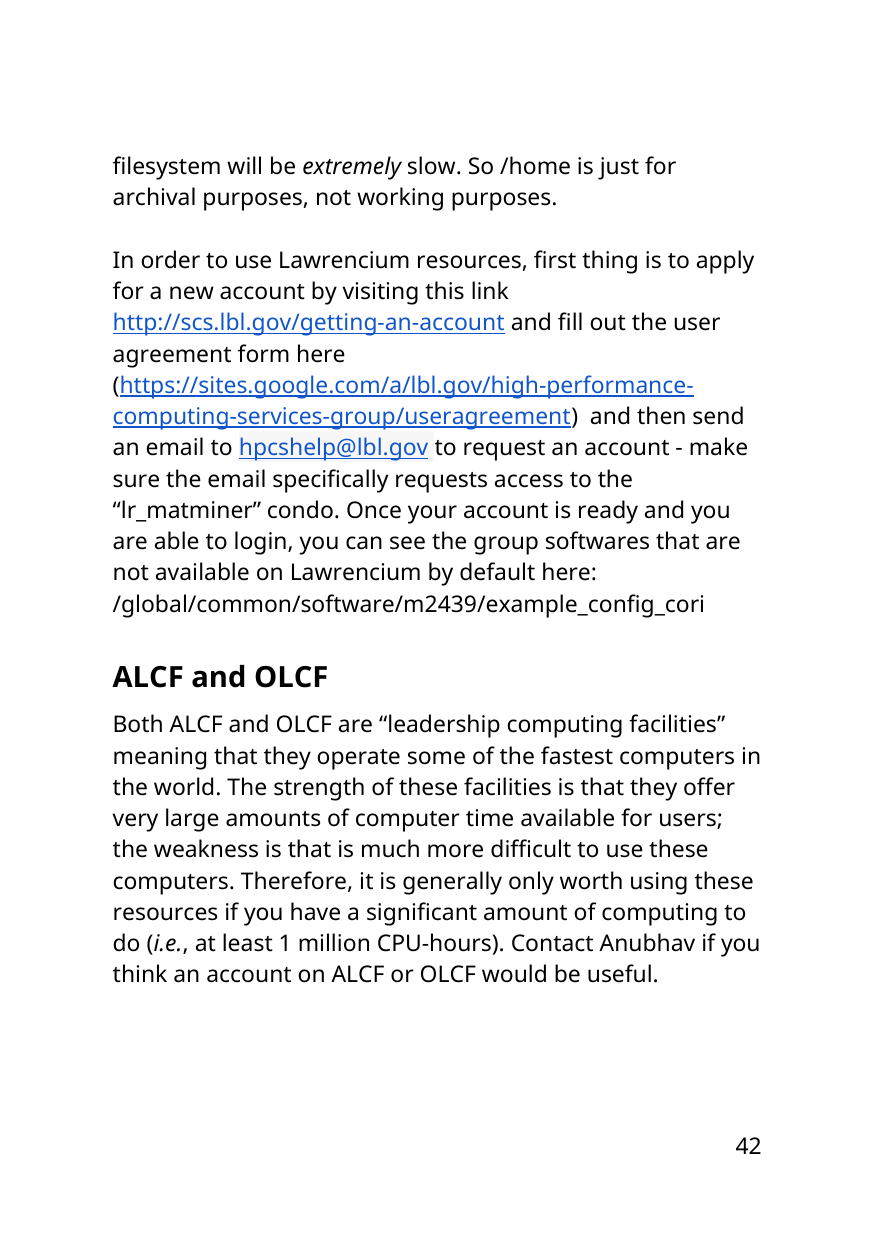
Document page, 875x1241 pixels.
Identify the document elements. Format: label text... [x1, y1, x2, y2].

subtitle ALCF and OLCF [112, 656, 762, 696]
text In order to use Lawrencium resources, first thing is to apply for a new account by visiting this link http://scs.lbl.gov/getting-an-account and fill out the user agreement form here (https://sites.google.com/a/lbl.gov/high-performance-computing-services-group/useragreement) and then send an email to hpcshelp@lbl.gov to request an account - make sure the email specifically requests access to the “lr_matminer” condo. Once your account is ready and you are able to login, you can see the group softwares that are not available on Lawrencium by default here: /global/common/software/m2439/example_config_cori [112, 244, 762, 619]
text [112, 150, 762, 212]
text Both ALCF and OLCF are “leadership computing facilities” meaning that they operate some of the fastest computers in the world. The strength of these facilities is that they offer very large amounts of computer time available for users; the weakness is that is much more difficult to use these computers. Therefore, it is generally only worth using these resources if you have a significant amount of computing to do (i.e., at least 1 million CPU-hours). Contact Anubhav if you think an account on ALCF or OLCF would be useful. [112, 708, 762, 990]
